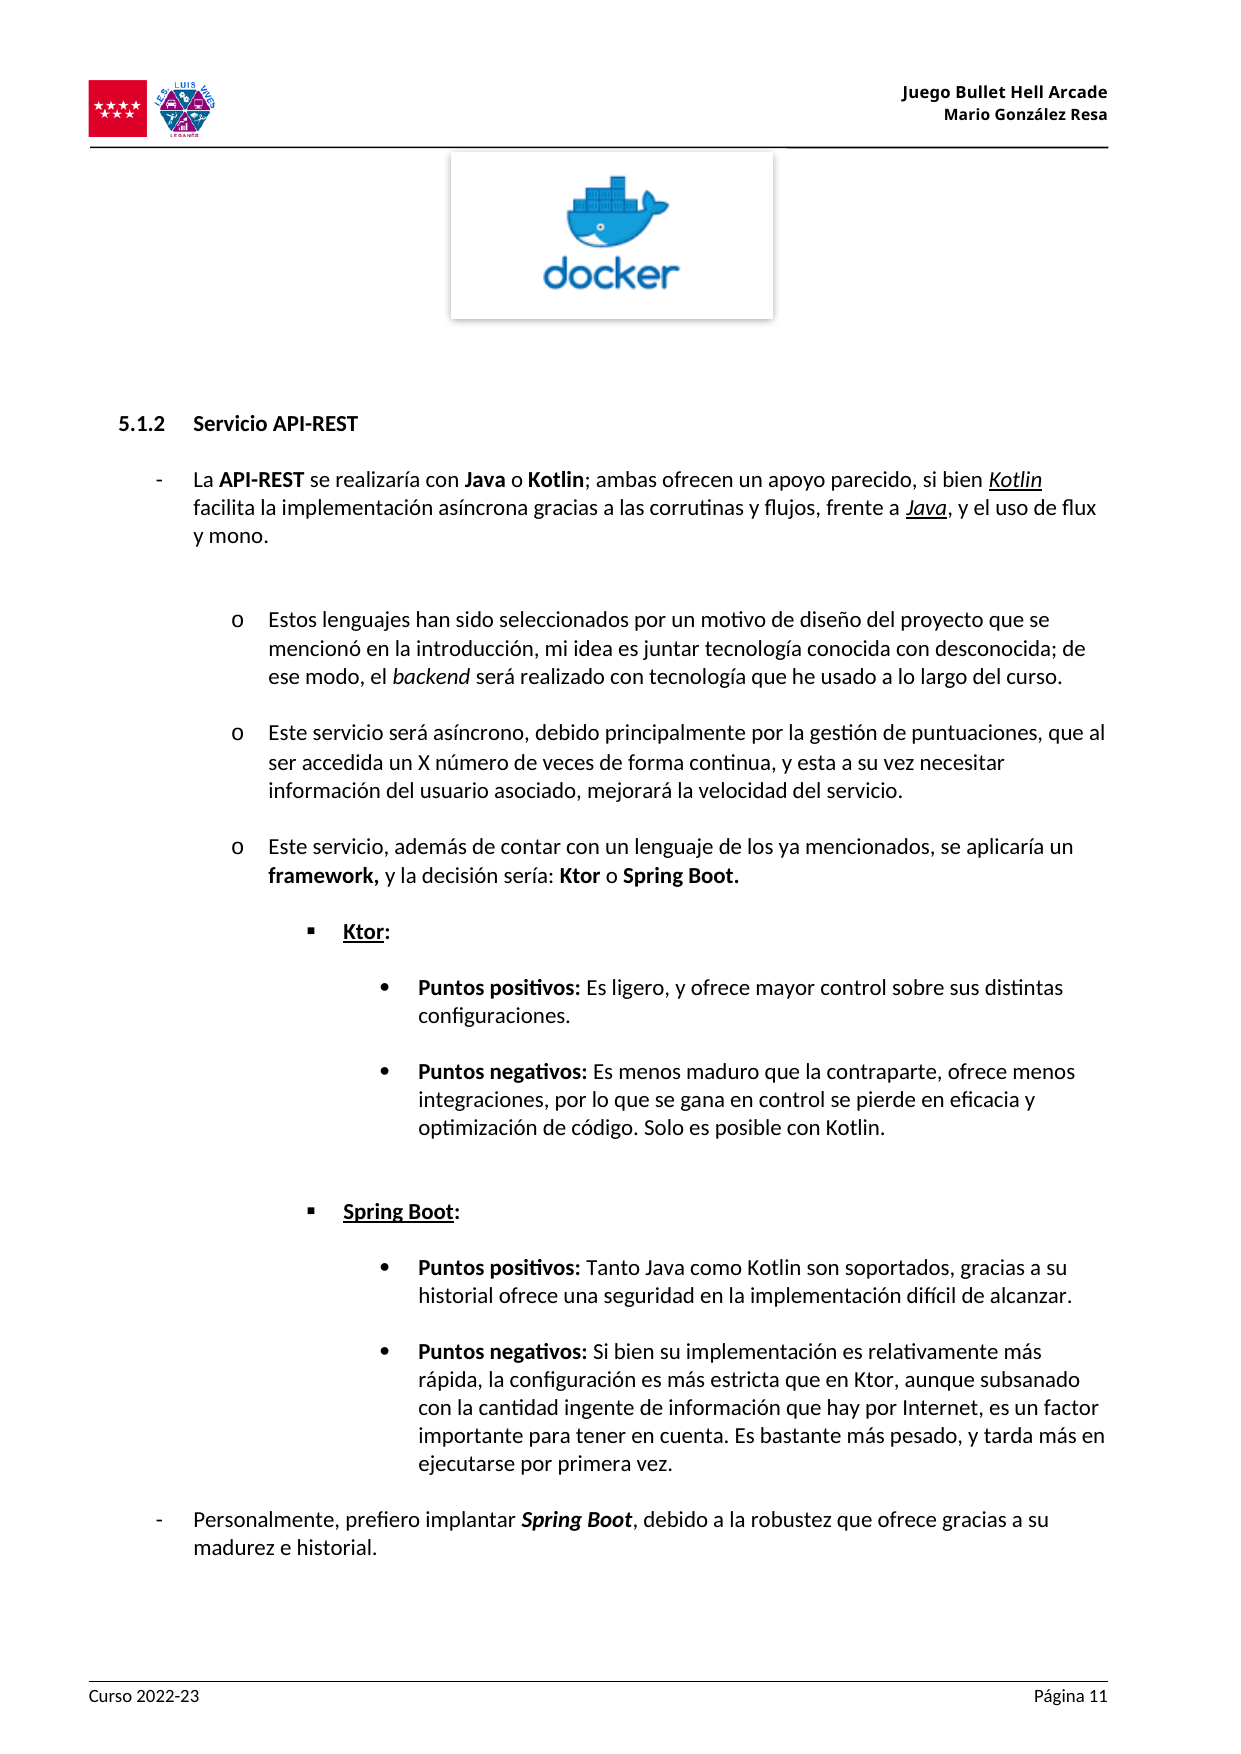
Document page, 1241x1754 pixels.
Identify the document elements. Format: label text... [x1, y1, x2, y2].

picture [466, 167, 758, 304]
list Puntos positivos: Es ligero, y ofrece mayor control sobre sus distintas configuraciones. [381, 973, 1107, 1029]
subtitle Servicio API-REST [118, 409, 1107, 437]
list Personalmente, prefiero implantar Spring Boot, debido a la robustez que ofrece gracias a su madurez e historial. [156, 1505, 1107, 1561]
list Spring Boot: [306, 1197, 1107, 1225]
list Ktor: [306, 917, 1107, 945]
list Este servicio será asíncrono, debido principalmente por la gestión de puntuaciones, que al ser accedida un X número de veces de forma continua, y esta a su vez necesitar información del usuario asociado, mejorará la velocidad del servicio. [231, 718, 1107, 804]
list La API-REST se realizaría con Java o Kotlin; ambas ofrecen un apoyo parecido, si bien Kotlin facilita la implementación asíncrona gracias a las corrutinas y flujos, frente a Java, y el uso de flux y mono. [156, 465, 1107, 549]
picture [87, 80, 215, 136]
list Este servicio, además de contar con un lenguaje de los ya mencionados, se aplicaría un framework, y la decisión sería: Ktor o Spring Boot. [231, 832, 1107, 889]
list Puntos negativos: Es menos maduro que la contraparte, ofrece menos integraciones, por lo que se gana en control se pierde en eficacia y optimización de código. Solo es posible con Kotlin. [381, 1057, 1107, 1141]
list Estos lenguajes han sido seleccionados por un motivo de diseño del proyecto que se mencionó en la introducción, mi idea es juntar tecnología conocida con desconocida; de ese modo, el backend será realizado con tecnología que he usado a lo largo del curso. [231, 605, 1107, 691]
list Puntos negativos: Si bien su implementación es relativamente más rápida, la configuración es más estricta que en Ktor, aunque subsanado con la cantidad ingente de información que hay por Internet, es un factor importante para tener en cuenta. Es bastante más pesado, y tarda más en ejecutarse por primera vez. [381, 1337, 1107, 1477]
list Puntos positivos: Tanto Java como Kotlin son soportados, gracias a su historial ofrece una seguridad en la implementación difícil de alcanzar. [381, 1253, 1107, 1309]
